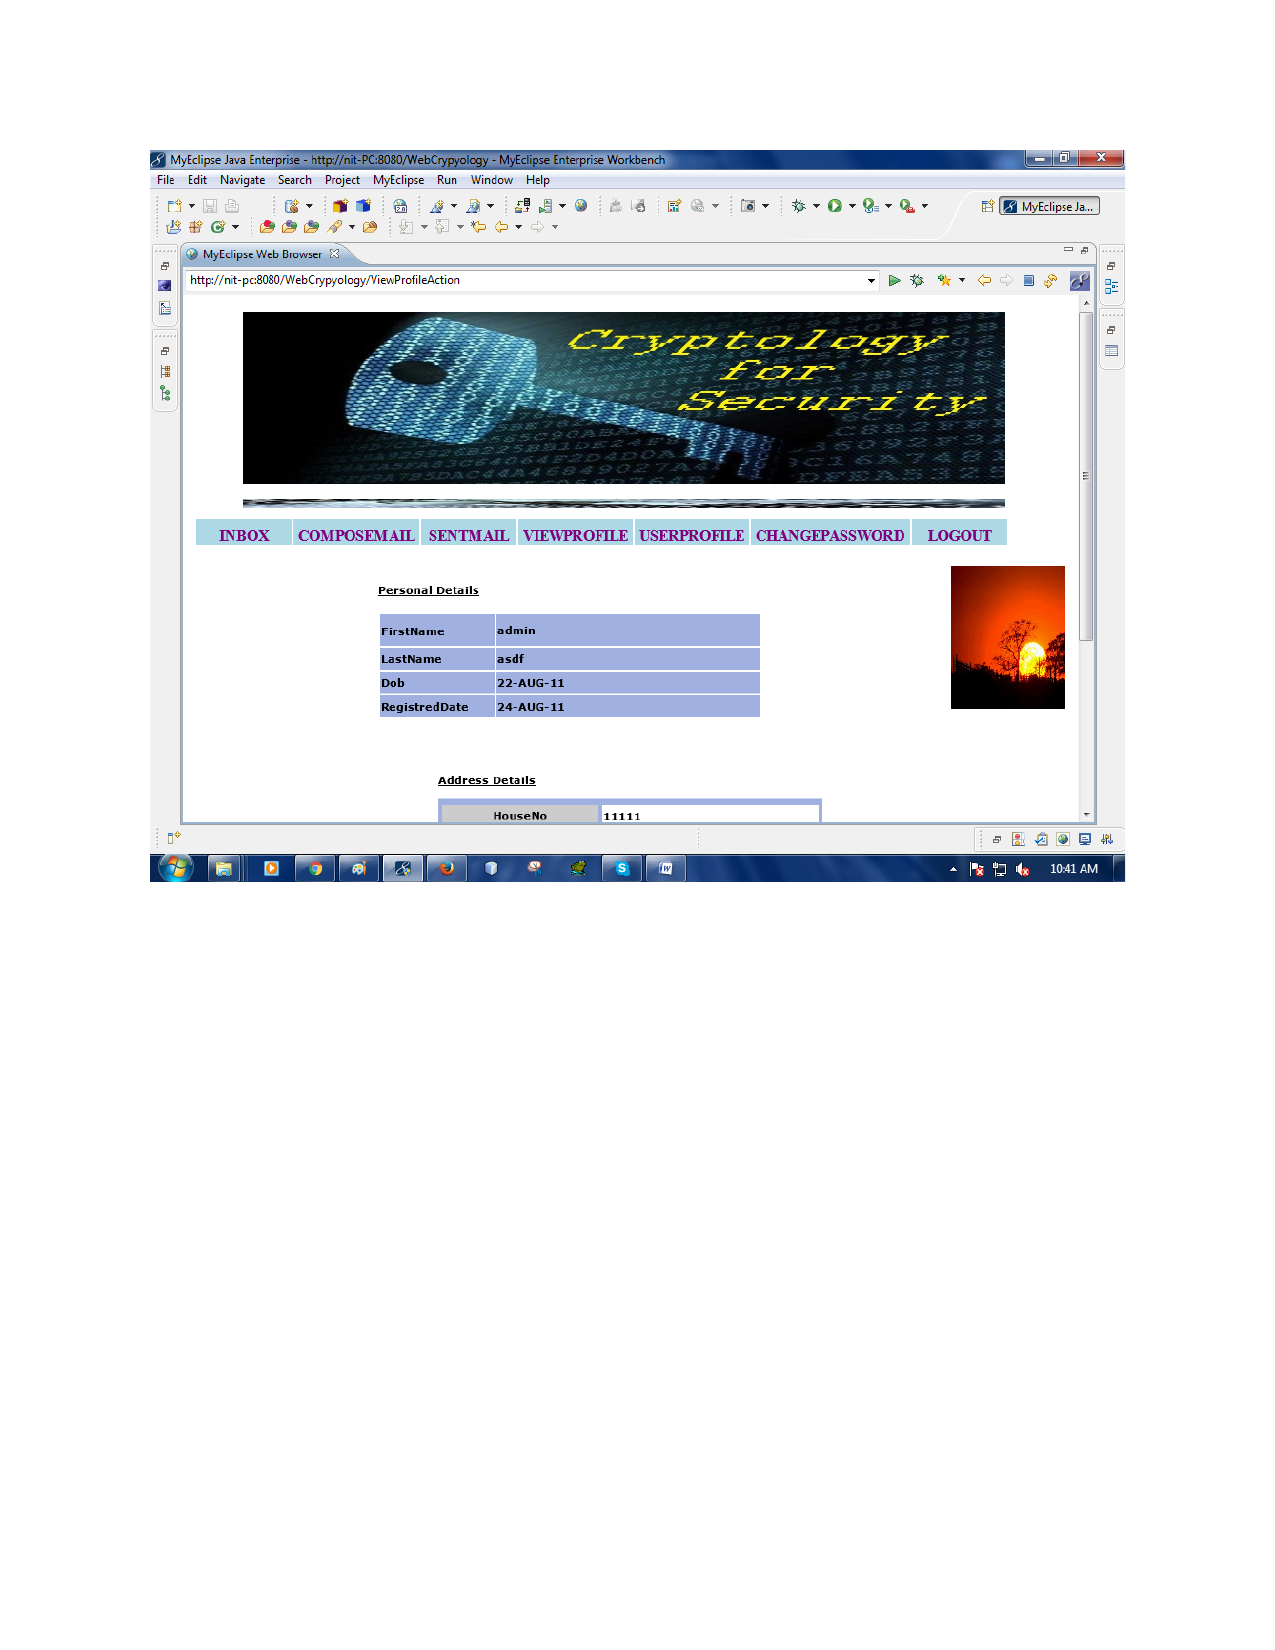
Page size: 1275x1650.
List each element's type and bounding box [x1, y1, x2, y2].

picture [150, 150, 1125, 882]
